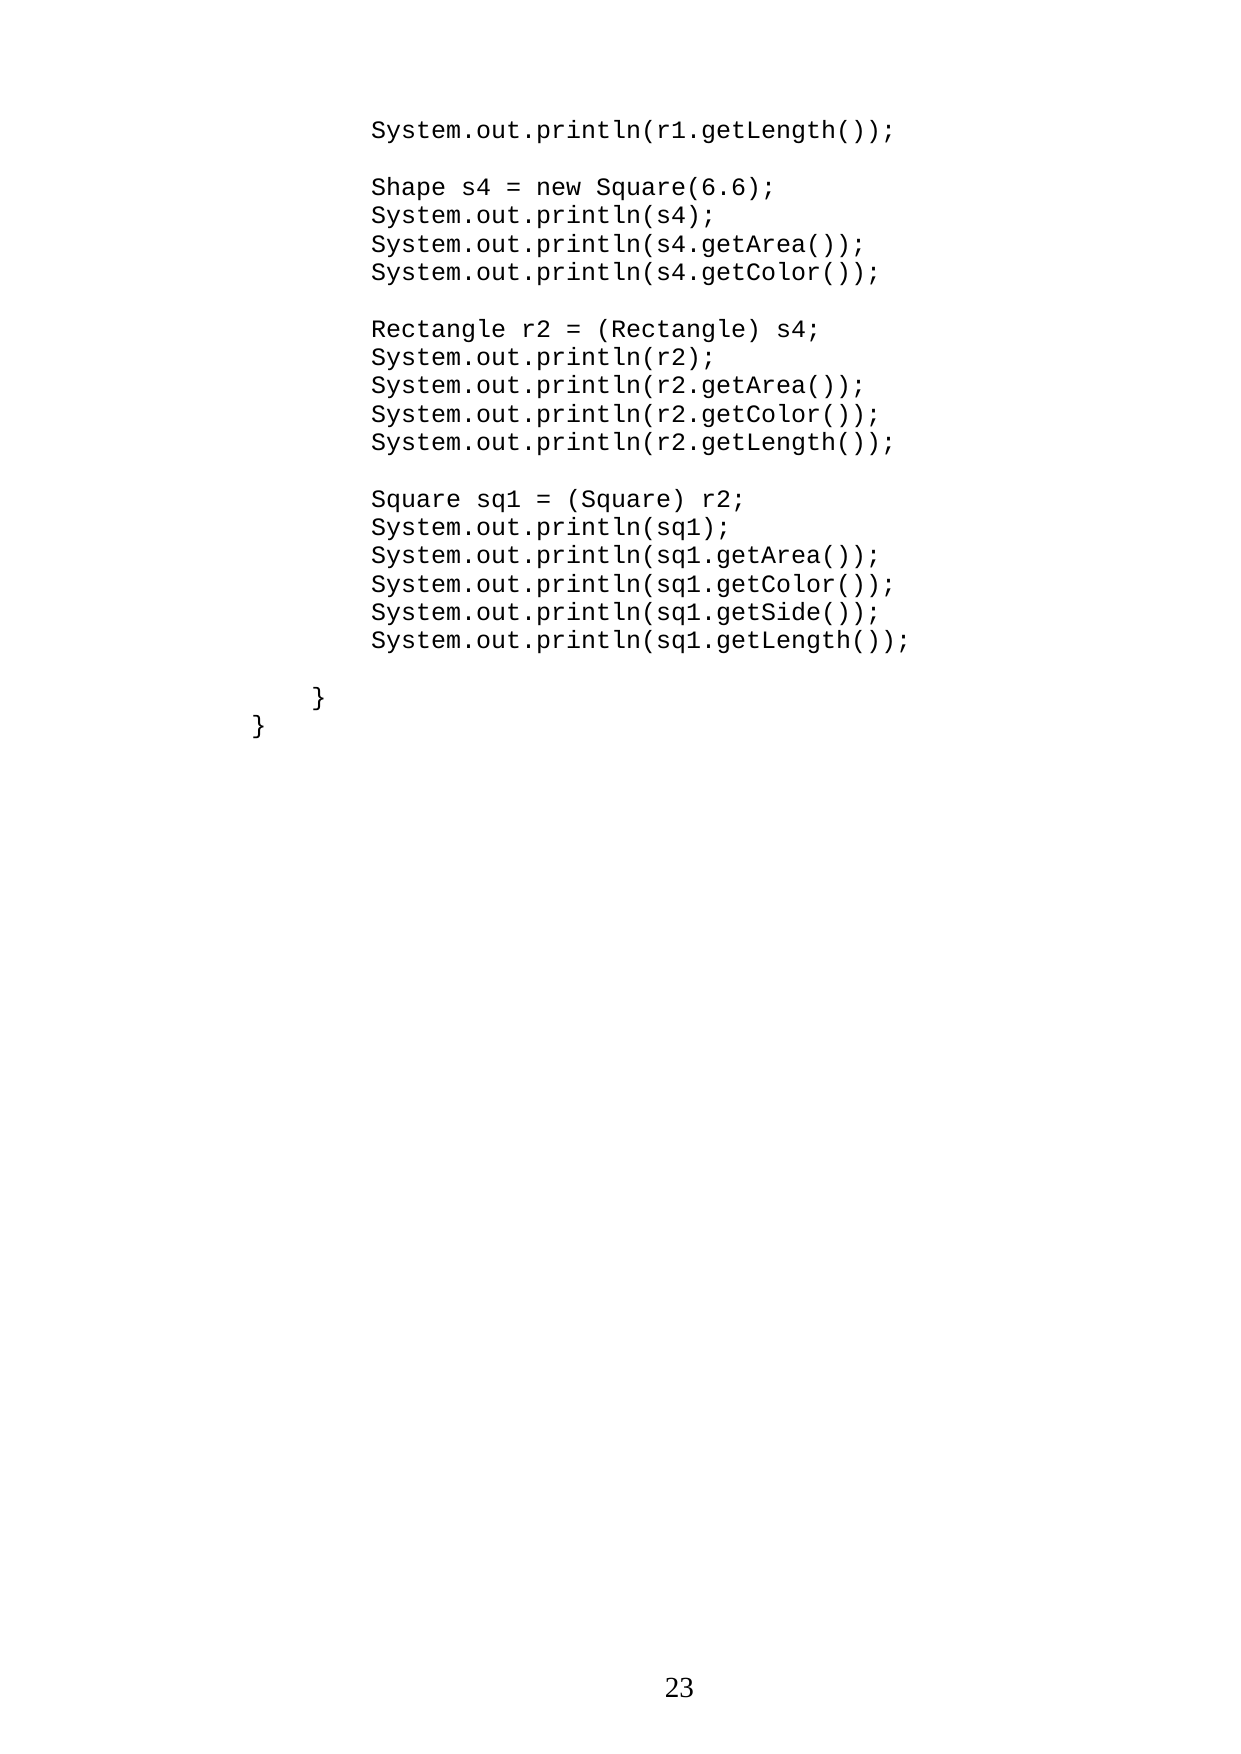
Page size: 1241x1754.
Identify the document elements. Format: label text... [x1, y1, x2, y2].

text Shape s4 = new Square(6.6); [177, 175, 1181, 203]
text System.out.println(r2.getArea()); [177, 373, 1181, 401]
text } [177, 713, 1181, 741]
text System.out.println(r2.getColor()); [177, 401, 1181, 430]
text } [177, 685, 1181, 713]
text System.out.println(sq1); [177, 515, 1181, 543]
text System.out.println(sq1.getArea()); [177, 543, 1181, 571]
text System.out.println(r2); [177, 345, 1181, 373]
text System.out.println(sq1.getColor()); [177, 571, 1181, 600]
text System.out.println(r2.getLength()); [177, 430, 1181, 458]
text System.out.println(s4.getColor()); [177, 260, 1181, 288]
text System.out.println(sq1.getLength()); [177, 628, 1181, 656]
text System.out.println(r1.getLength()); [177, 118, 1181, 146]
text Square sq1 = (Square) r2; [177, 486, 1181, 515]
text Rectangle r2 = (Rectangle) s4; [177, 316, 1181, 345]
text System.out.println(s4.getArea()); [177, 231, 1181, 260]
text System.out.println(sq1.getSide()); [177, 600, 1181, 628]
text System.out.println(s4); [177, 203, 1181, 231]
